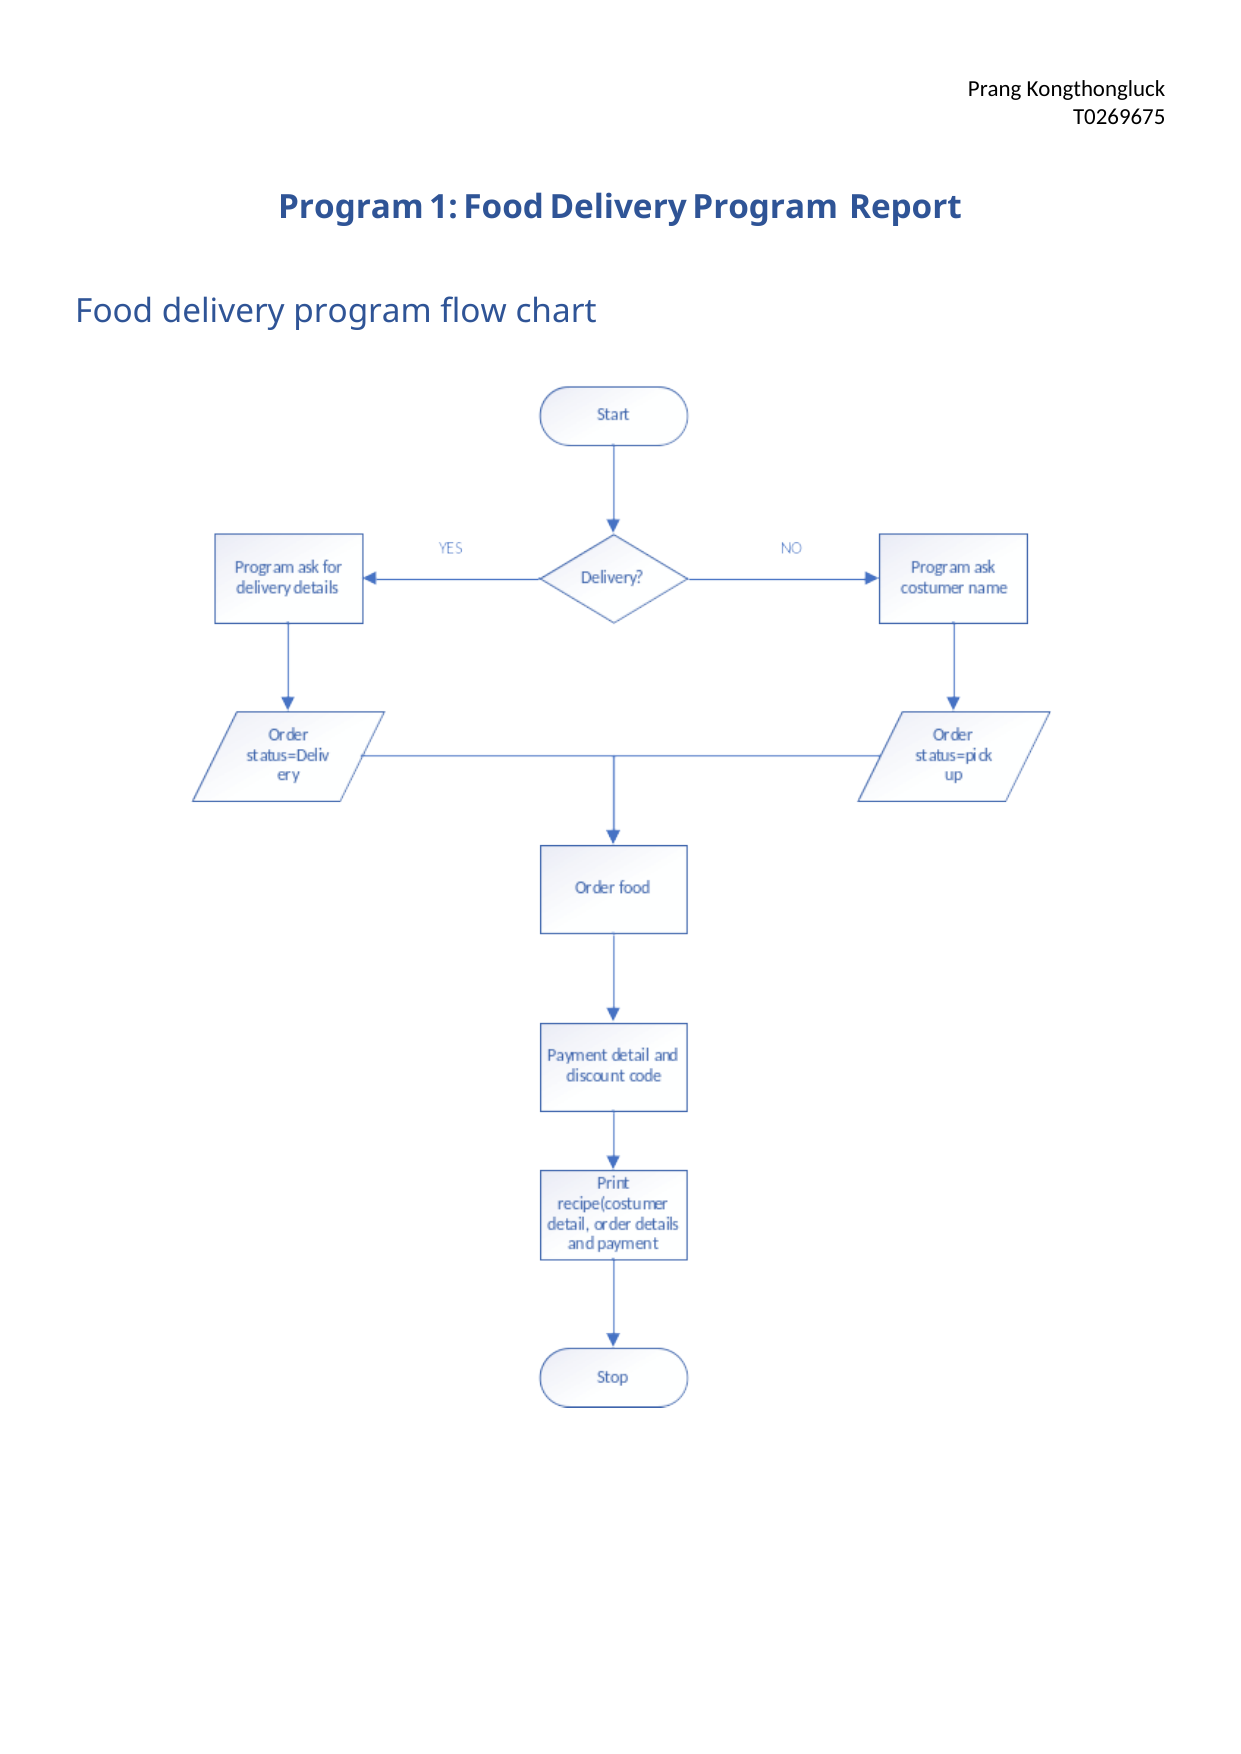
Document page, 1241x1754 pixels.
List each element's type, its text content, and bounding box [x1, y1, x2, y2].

subtitle Program 1: Food Delivery Program Report [75, 183, 1165, 228]
subtitle Food delivery program flow chart [75, 287, 1165, 332]
